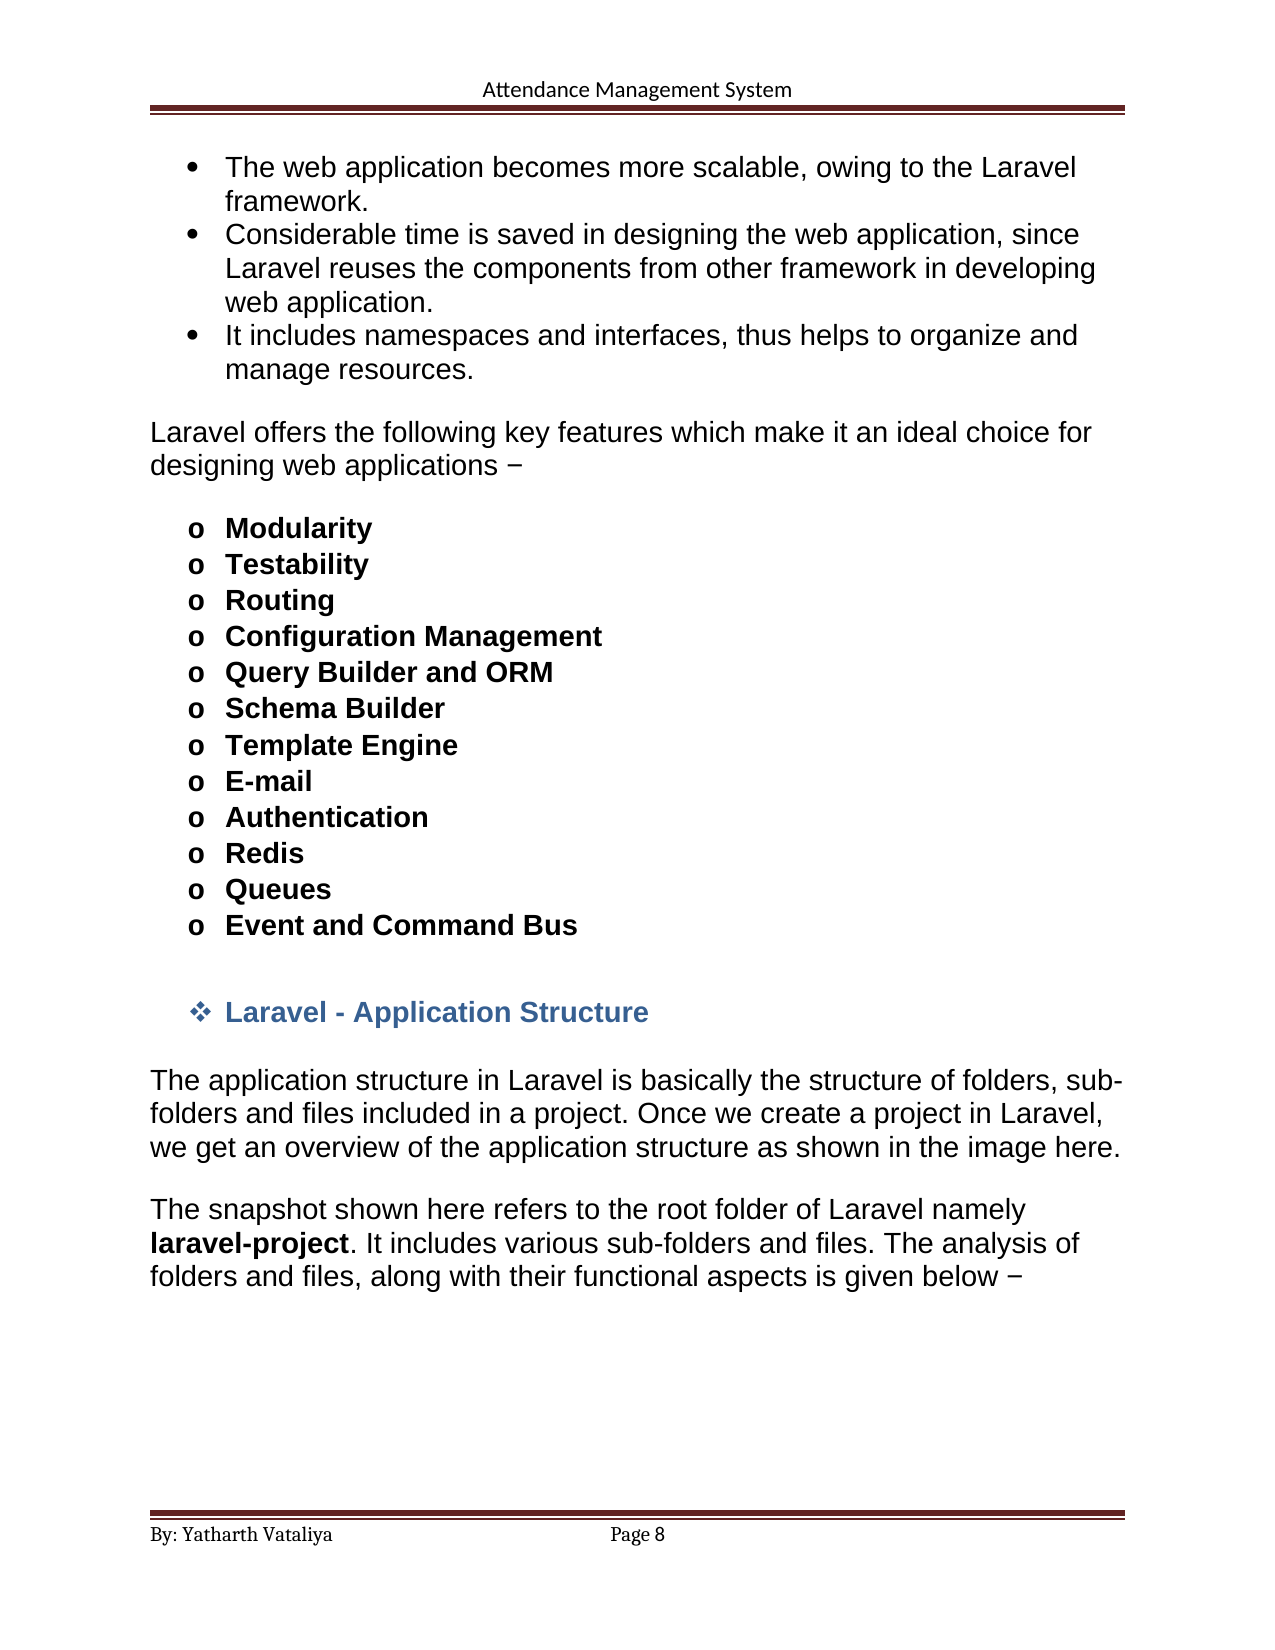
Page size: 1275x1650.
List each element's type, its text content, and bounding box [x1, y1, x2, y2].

list Query Builder and ORM [187, 655, 1125, 692]
text The snapshot shown here refers to the root folder of Laravel namely laravel-project. It includes various sub-folders and files. The analysis of folders and files, along with their functional aspects is given below − [150, 1192, 1125, 1293]
list Event and Command Bus [187, 908, 1125, 944]
list Testability [187, 547, 1125, 583]
list Authentication [187, 800, 1125, 836]
list Modularity [187, 511, 1125, 547]
subtitle Laravel - Application Structure [187, 994, 1125, 1028]
list Configuration Management [187, 619, 1125, 655]
list Queues [187, 872, 1125, 908]
text The application structure in Laravel is basically the structure of folders, sub-folders and files included in a project. Once we create a project in Laravel, we get an overview of the application structure as shown in the image here. [150, 1062, 1125, 1163]
list Template Engine [187, 728, 1125, 764]
text Laravel offers the following key features which make it an ideal choice for designing web applications − [150, 414, 1125, 482]
list Redis [187, 836, 1125, 872]
list It includes namespaces and interfaces, thus helps to organize and manage resources. [187, 318, 1125, 385]
list Considerable time is saved in designing the web application, since Laravel reuses the components from other framework in developing web application. [187, 217, 1125, 318]
list The web application becomes more scalable, owing to the Laravel framework. [187, 150, 1125, 217]
list E-mail [187, 764, 1125, 800]
list Schema Builder [187, 692, 1125, 728]
list Routing [187, 583, 1125, 619]
